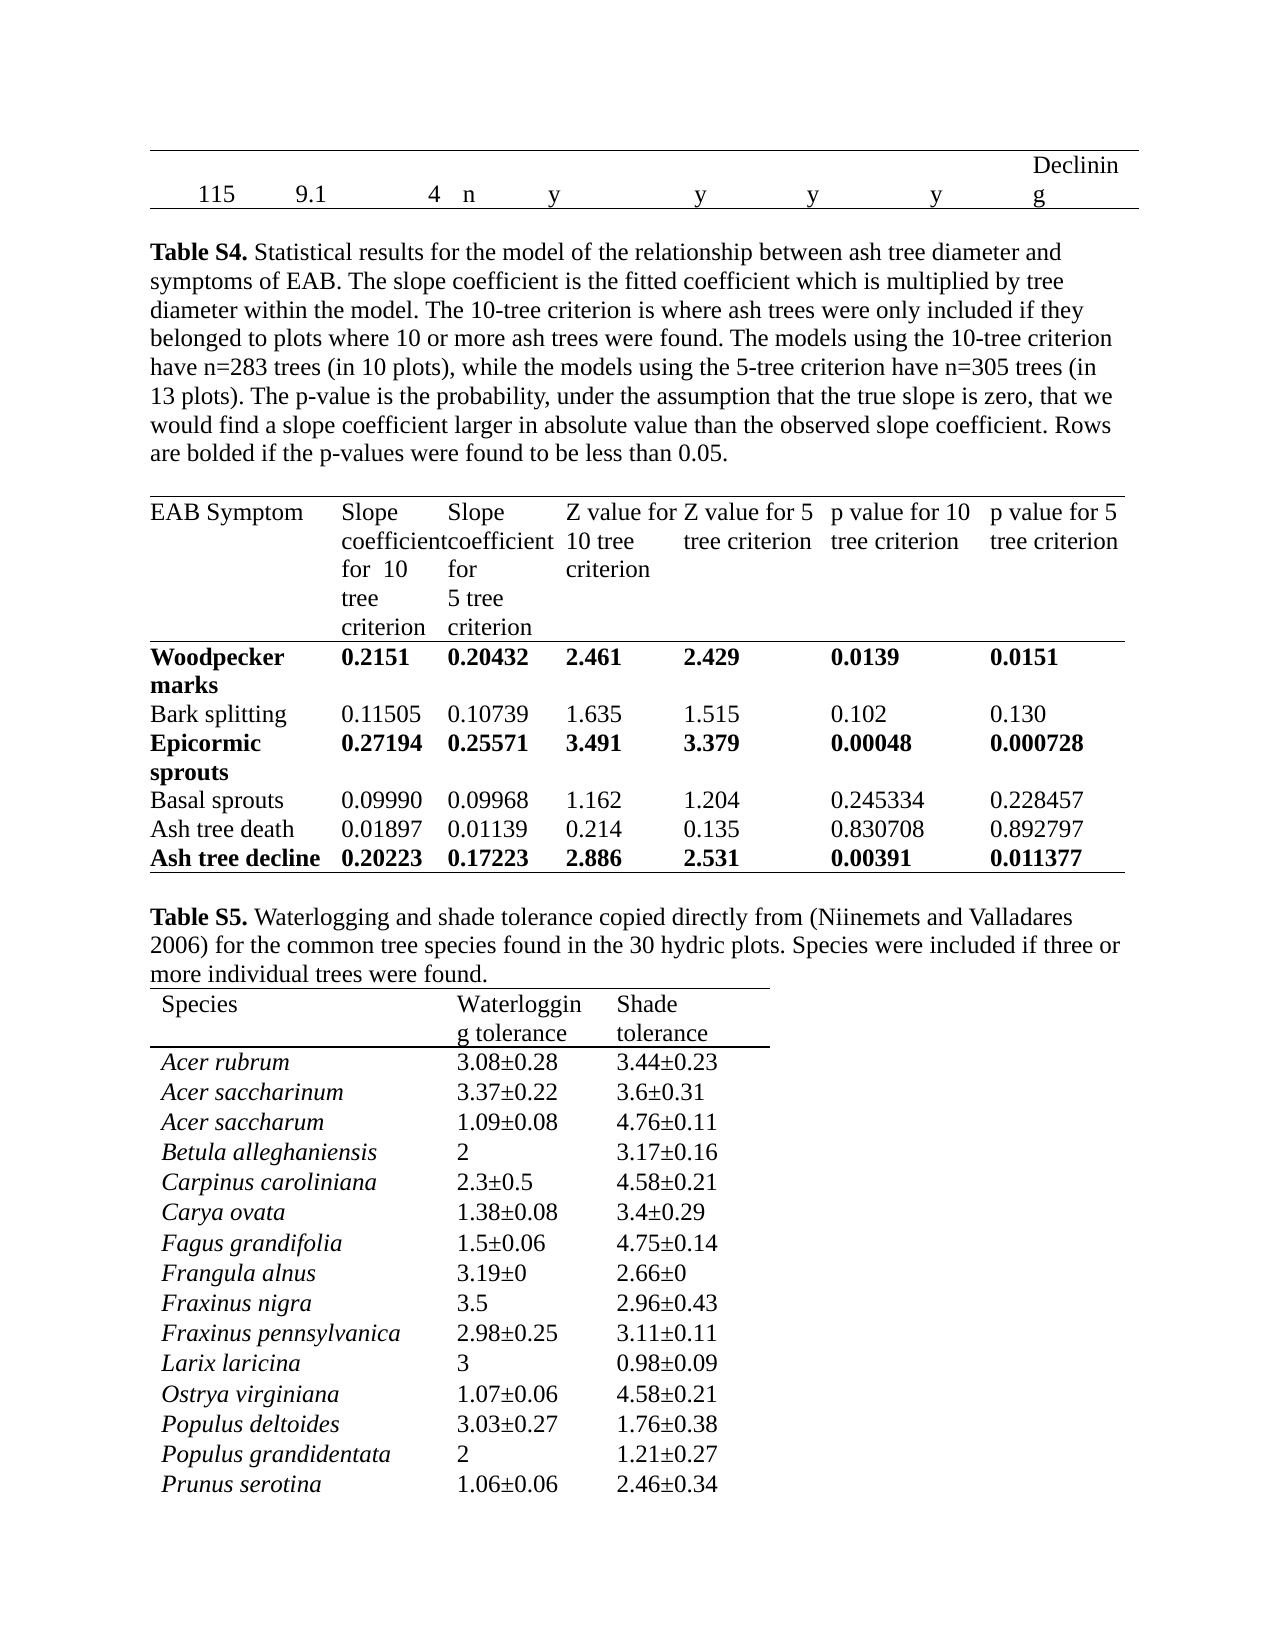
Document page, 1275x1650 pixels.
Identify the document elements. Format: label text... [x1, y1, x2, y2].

table_cell 0.01139 [448, 814, 566, 843]
table_header EAB Symptom [150, 497, 341, 641]
table_cell 4.75±0.14 [605, 1228, 770, 1258]
table_cell Carya ovata [150, 1198, 445, 1228]
table_cell 1.76±0.38 [605, 1409, 770, 1439]
table_cell 0.228457 [990, 786, 1125, 814]
table_cell y [537, 151, 683, 207]
table_cell 0.102 [831, 699, 990, 728]
table_cell 4.58±0.21 [605, 1379, 770, 1409]
table_cell 2.98±0.25 [445, 1318, 605, 1348]
table_cell 0.892797 [990, 814, 1125, 843]
table_cell 1.162 [566, 786, 683, 814]
table_header Species [150, 989, 445, 1046]
table_cell Acer saccharinum [150, 1077, 445, 1107]
table_cell 9.1 [246, 151, 338, 207]
table_header p value for 5 tree criterion [990, 497, 1125, 641]
table_cell 2 [445, 1137, 605, 1167]
table_cell 2.3±0.5 [445, 1167, 605, 1197]
table_cell 0.27194 [341, 728, 447, 786]
table_cell 3.19±0 [445, 1258, 605, 1288]
table_header Z value for 5 tree criterion [683, 497, 831, 641]
table_cell 2.531 [683, 843, 831, 872]
table_cell 1.515 [683, 699, 831, 728]
table_cell 0.00391 [831, 843, 990, 872]
table_cell 0.11505 [341, 699, 447, 728]
table_cell Basal sprouts [150, 786, 341, 814]
table_cell 4 [338, 151, 451, 207]
table_cell 0.130 [990, 699, 1125, 728]
table_cell 0.830708 [831, 814, 990, 843]
table_header Shade tolerance [605, 989, 770, 1046]
table_cell 3.4±0.29 [605, 1198, 770, 1228]
table_cell 115 [150, 151, 246, 207]
table_cell 0.09968 [448, 786, 566, 814]
table_header p value for 10 tree criterion [831, 497, 990, 641]
table_cell n [451, 151, 537, 207]
table_cell 0.20223 [341, 843, 447, 872]
table_cell 3.37±0.22 [445, 1077, 605, 1107]
table_cell 3.11±0.11 [605, 1318, 770, 1348]
table_cell 2.429 [683, 642, 831, 699]
table_cell 1.5±0.06 [445, 1228, 605, 1258]
text Table S5. Waterlogging and shade tolerance copied directly from (Niinemets and Valladares 2006) for the common tree species found in the 30 hydric plots. Species were included if three or more individual trees were found. [150, 902, 1125, 988]
table_cell Larix laricina [150, 1349, 445, 1379]
table_cell 3.44±0.23 [605, 1048, 770, 1077]
table_cell 0.135 [683, 814, 831, 843]
table_cell 1.38±0.08 [445, 1198, 605, 1228]
table_cell 4.76±0.11 [605, 1107, 770, 1137]
table_cell 0.0151 [990, 642, 1125, 699]
table_header Slope coefficient for 5 tree criterion [448, 497, 566, 641]
table_cell 0.25571 [448, 728, 566, 786]
text Table S4. Statistical results for the model of the relationship between ash tree diameter and symptoms of EAB. The slope coefficient is the fitted coefficient which is multiplied by tree diameter within the model. The 10-tree criterion is where ash trees were only included if they belonged to plots where 10 or more ash trees were found. The models using the 10-tree criterion have n=283 trees (in 10 plots), while the models using the 5-tree criterion have n=305 trees (in 13 plots). The p-value is the probability, under the assumption that the true slope is zero, that we would find a slope coefficient larger in absolute value than the observed slope coefficient. Rows are bolded if the p-values were found to be less than 0.05. [150, 237, 1125, 467]
table_cell 2.96±0.43 [605, 1288, 770, 1318]
table_cell 0.09990 [341, 786, 447, 814]
table_cell 0.0139 [831, 642, 990, 699]
table_cell 2.461 [566, 642, 683, 699]
table_cell 3.08±0.28 [445, 1048, 605, 1077]
table_cell Ostrya virginiana [150, 1379, 445, 1409]
table_cell 4.58±0.21 [605, 1167, 770, 1197]
table_header Waterlogging tolerance [445, 989, 605, 1046]
table_cell Acer rubrum [150, 1048, 445, 1077]
table_cell 0.2151 [341, 642, 447, 699]
table_header Z value for 10 tree criterion [566, 497, 683, 641]
table_cell 0.245334 [831, 786, 990, 814]
table_cell 3.5 [445, 1288, 605, 1318]
table_cell 0.011377 [990, 843, 1125, 872]
table_cell Fagus grandifolia [150, 1228, 445, 1258]
table_cell Declining [1021, 151, 1139, 207]
table_cell 2.66±0 [605, 1258, 770, 1288]
table_cell Ash tree decline [150, 843, 341, 872]
table_cell 1.06±0.06 [445, 1469, 605, 1499]
table_cell 0.17223 [448, 843, 566, 872]
table_cell 2.886 [566, 843, 683, 872]
table_cell 1.21±0.27 [605, 1439, 770, 1469]
table_cell 1.07±0.06 [445, 1379, 605, 1409]
table_cell 0.000728 [990, 728, 1125, 786]
table_header Slope coefficient for 10 tree criterion [341, 497, 447, 641]
table_cell Bark splitting [150, 699, 341, 728]
table_cell 0.00048 [831, 728, 990, 786]
table_cell 3 [445, 1349, 605, 1379]
table_cell 0.20432 [448, 642, 566, 699]
table_cell 1.635 [566, 699, 683, 728]
table_cell 3.379 [683, 728, 831, 786]
table_cell Carpinus caroliniana [150, 1167, 445, 1197]
table_cell y [683, 151, 795, 207]
table_cell Fraxinus pennsylvanica [150, 1318, 445, 1348]
table_cell 1.204 [683, 786, 831, 814]
table_cell Prunus serotina [150, 1469, 445, 1499]
table_cell y [795, 151, 918, 207]
table_cell 0.01897 [341, 814, 447, 843]
table_cell Ash tree death [150, 814, 341, 843]
table_cell Acer saccharum [150, 1107, 445, 1137]
table_cell 0.10739 [448, 699, 566, 728]
table_cell Fraxinus nigra [150, 1288, 445, 1318]
table_cell 0.214 [566, 814, 683, 843]
table_cell 2.46±0.34 [605, 1469, 770, 1499]
table_cell 2 [445, 1439, 605, 1469]
table_cell 3.491 [566, 728, 683, 786]
table_cell Woodpecker marks [150, 642, 341, 699]
table_cell 0.98±0.09 [605, 1349, 770, 1379]
table_cell 3.03±0.27 [445, 1409, 605, 1439]
table_cell Frangula alnus [150, 1258, 445, 1288]
table_cell Epicormic sprouts [150, 728, 341, 786]
table_cell 3.6±0.31 [605, 1077, 770, 1107]
table_cell Betula alleghaniensis [150, 1137, 445, 1167]
table_cell 1.09±0.08 [445, 1107, 605, 1137]
table_cell 3.17±0.16 [605, 1137, 770, 1167]
table_cell y [919, 151, 1021, 207]
table_cell Populus grandidentata [150, 1439, 445, 1469]
table_cell Populus deltoides [150, 1409, 445, 1439]
